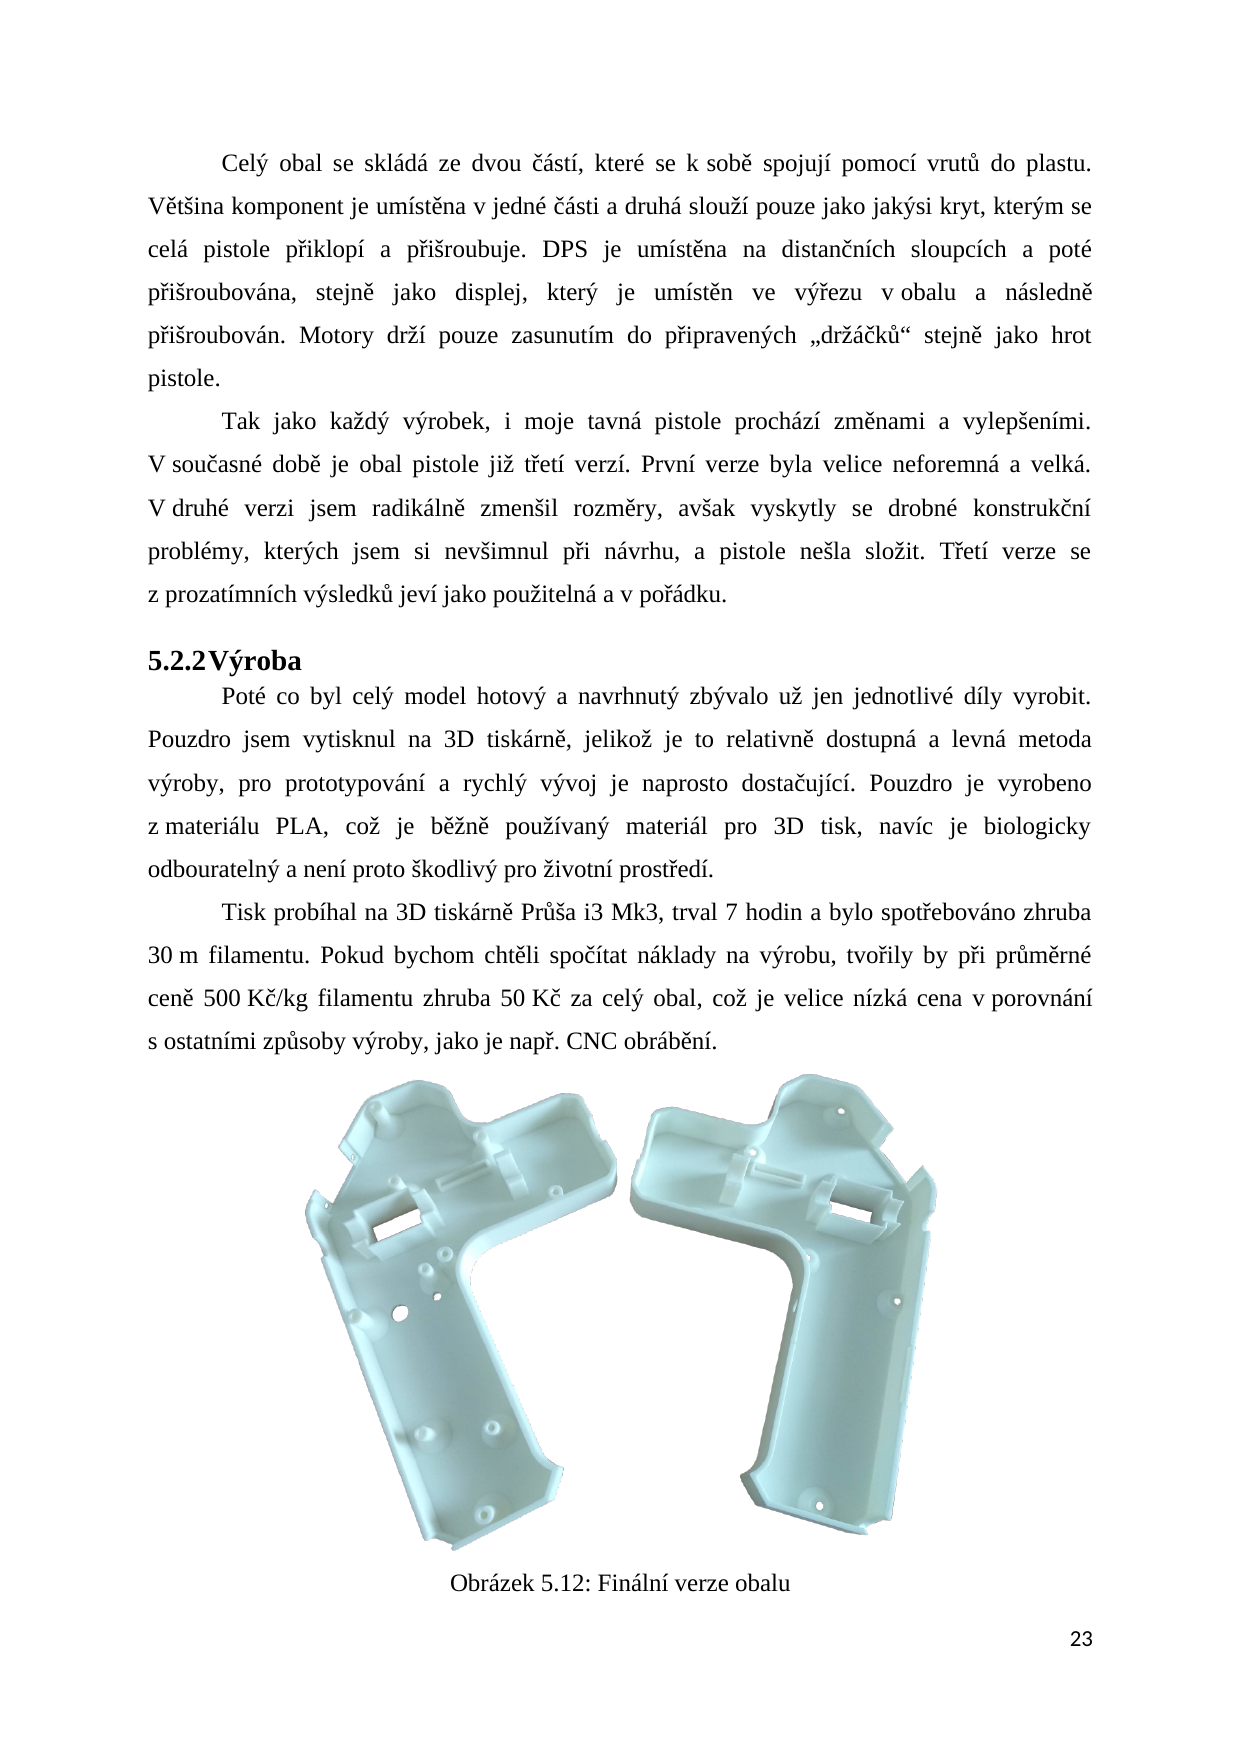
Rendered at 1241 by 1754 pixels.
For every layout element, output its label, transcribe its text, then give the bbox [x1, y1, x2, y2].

text Celý obal se skládá ze dvou částí, které se k sobě spojují pomocí vrutů do plastu. Většina komponent je umístěna v jedné části a druhá slouží pouze jako jakýsi kryt, kterým se celá pistole přiklopí a přišroubuje. DPS je umístěna na distančních sloupcích a poté přišroubována, stejně jako displej, který je umístěn ve výřezu v obalu a následně přišroubován. Motory drží pouze zasunutím do připravených „držáčků“ stejně jako hrot pistole. [148, 148, 1093, 392]
text Tisk probíhal na 3D tiskárně Průša i3 Mk3, trval 7 hodin a bylo spotřebováno zhruba 30 m filamentu. Pokud bychom chtěli spočítat náklady na výrobu, tvořily by při průměrné ceně 500 Kč/kg filamentu zhruba 50 Kč za celý obal, což je velice nízká cena v porovnání s ostatními způsoby výroby, jako je např. CNC obrábění. [148, 897, 1093, 1055]
subtitle Výroba [148, 643, 1093, 676]
text Tak jako každý výrobek, i moje tavná pistole prochází změnami a vylepšeními. V současné době je obal pistole již třetí verzí. První verze byla velice neforemná a velká. V druhé verzi jsem radikálně zmenšil rozměry, avšak vyskytly se drobné konstrukční problémy, kterých jsem si nevšimnul při návrhu, a pistole nešla složit. Třetí verze se z prozatímních výsledků jeví jako použitelná a v pořádku. [148, 406, 1093, 608]
text Poté co byl celý model hotový a navrhnutý zbývalo už jen jednotlivé díly vyrobit. Pouzdro jsem vytisknul na 3D tiskárně, jelikož je to relativně dostupná a levná metoda výroby, pro prototypování a rychlý vývoj je naprosto dostačující. Pouzdro je vyrobeno z materiálu PLA, což je běžně používaný materiál pro 3D tisk, navíc je biologicky odbouratelný a není proto škodlivý pro životní prostředí. [148, 681, 1093, 883]
picture [300, 1069, 941, 1554]
